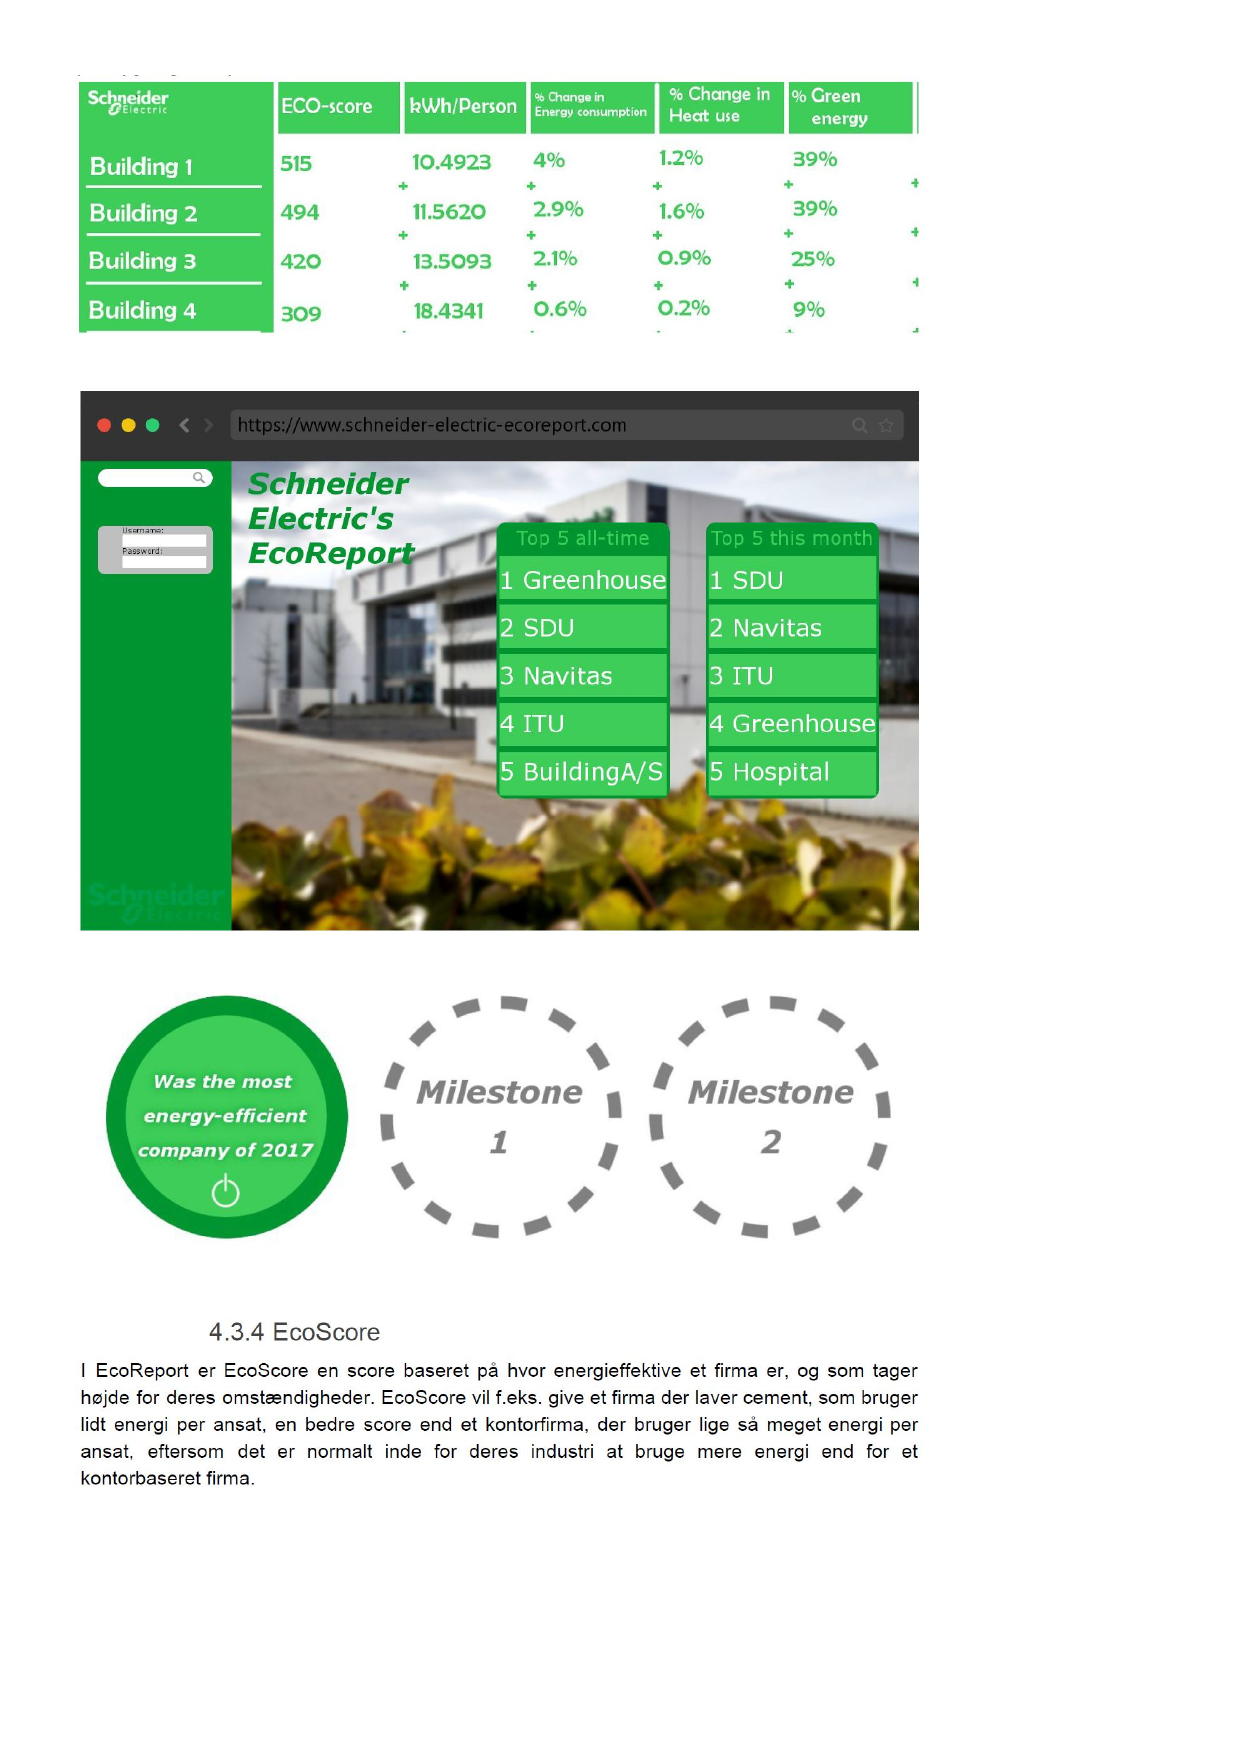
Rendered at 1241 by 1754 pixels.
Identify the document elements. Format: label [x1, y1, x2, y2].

picture [75, 75, 930, 363]
picture [75, 381, 927, 937]
picture [75, 955, 944, 1500]
